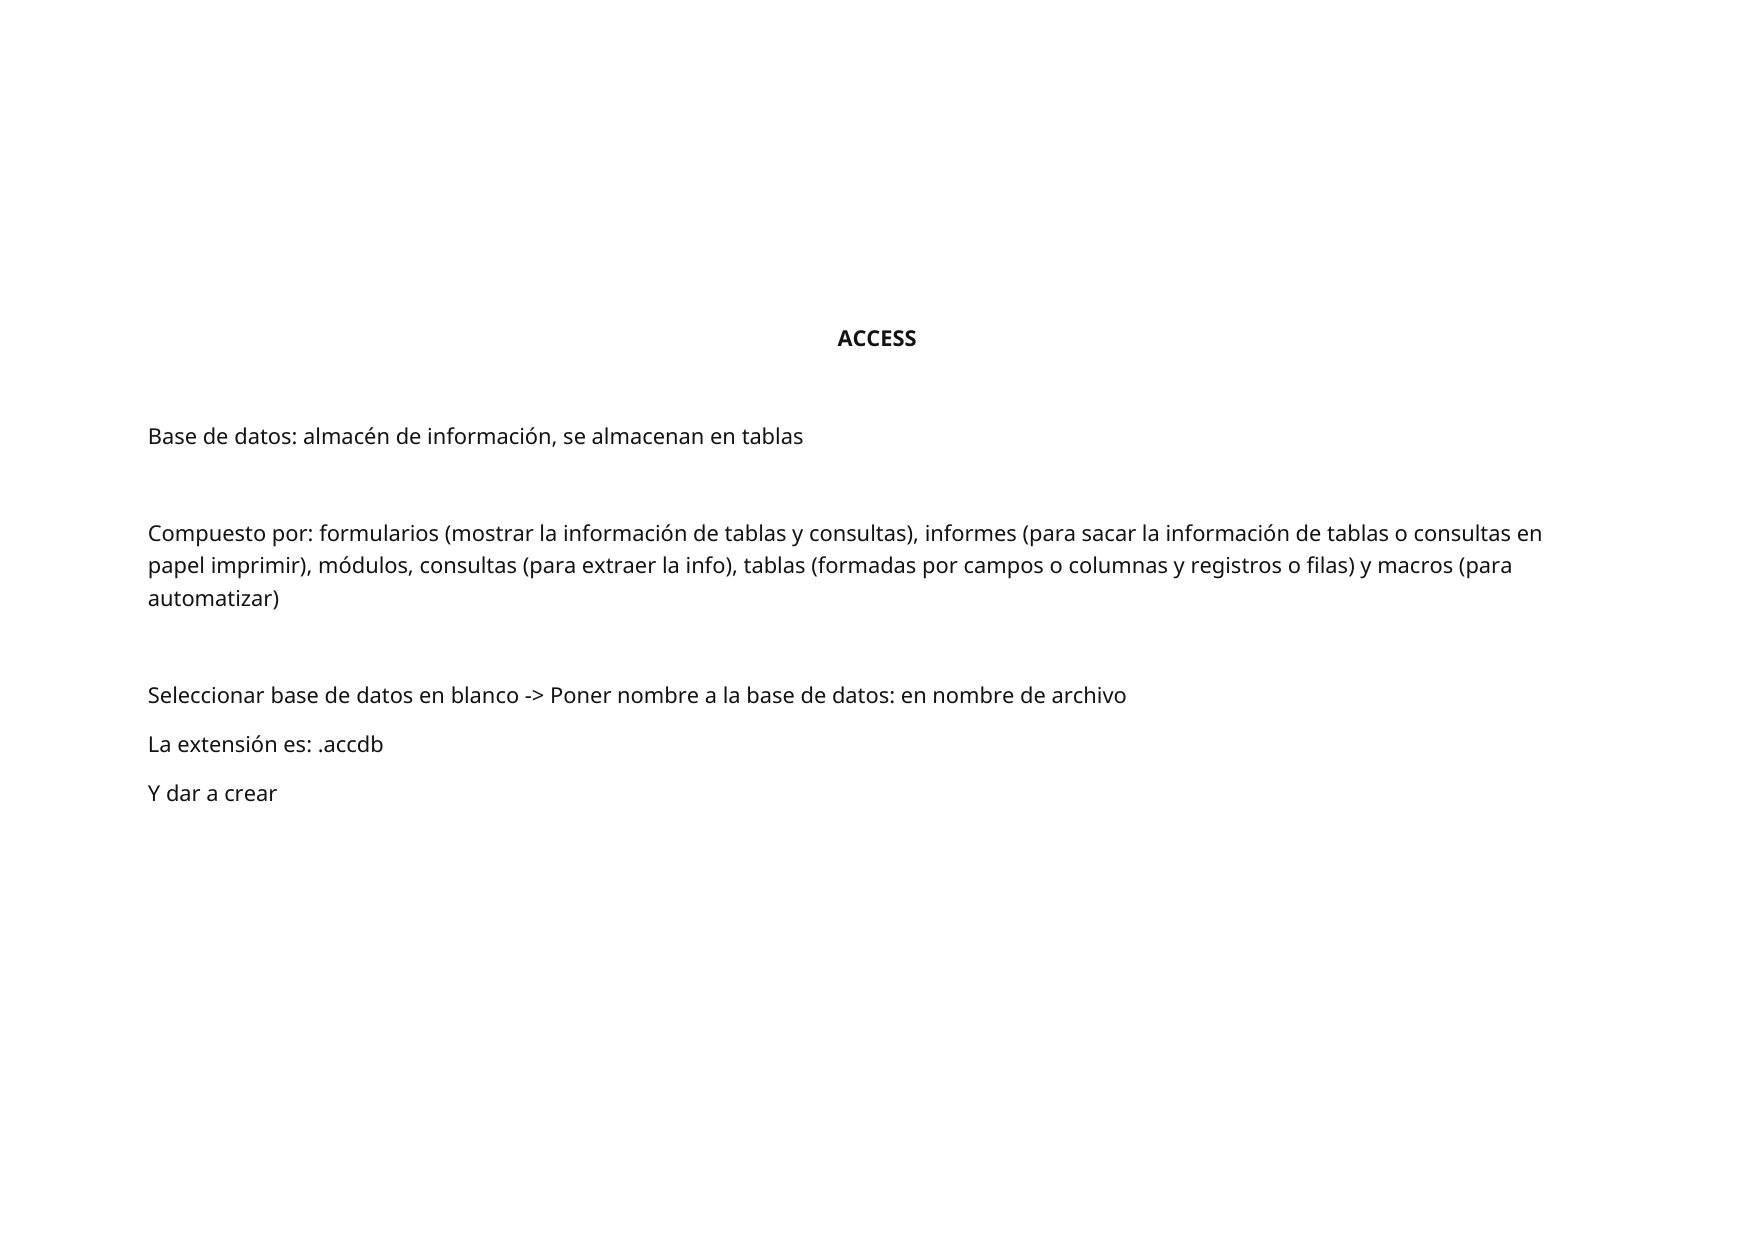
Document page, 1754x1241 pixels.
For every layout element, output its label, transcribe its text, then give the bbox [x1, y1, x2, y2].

text Seleccionar base de datos en blanco -> Poner nombre a la base de datos: en nombre de archivo [148, 680, 1606, 710]
text Y dar a crear [148, 778, 1606, 807]
text Base de datos: almacén de información, se almacenan en tablas [148, 421, 1606, 451]
text La extensión es: .accdb [148, 729, 1606, 759]
text ACCESS [148, 323, 1606, 353]
text Compuesto por: formularios (mostrar la información de tablas y consultas), informes (para sacar la información de tablas o consultas en papel imprimir), módulos, consultas (para extraer la info), tablas (formadas por campos o columnas y registros o filas) y macros (para automatizar) [148, 518, 1606, 612]
